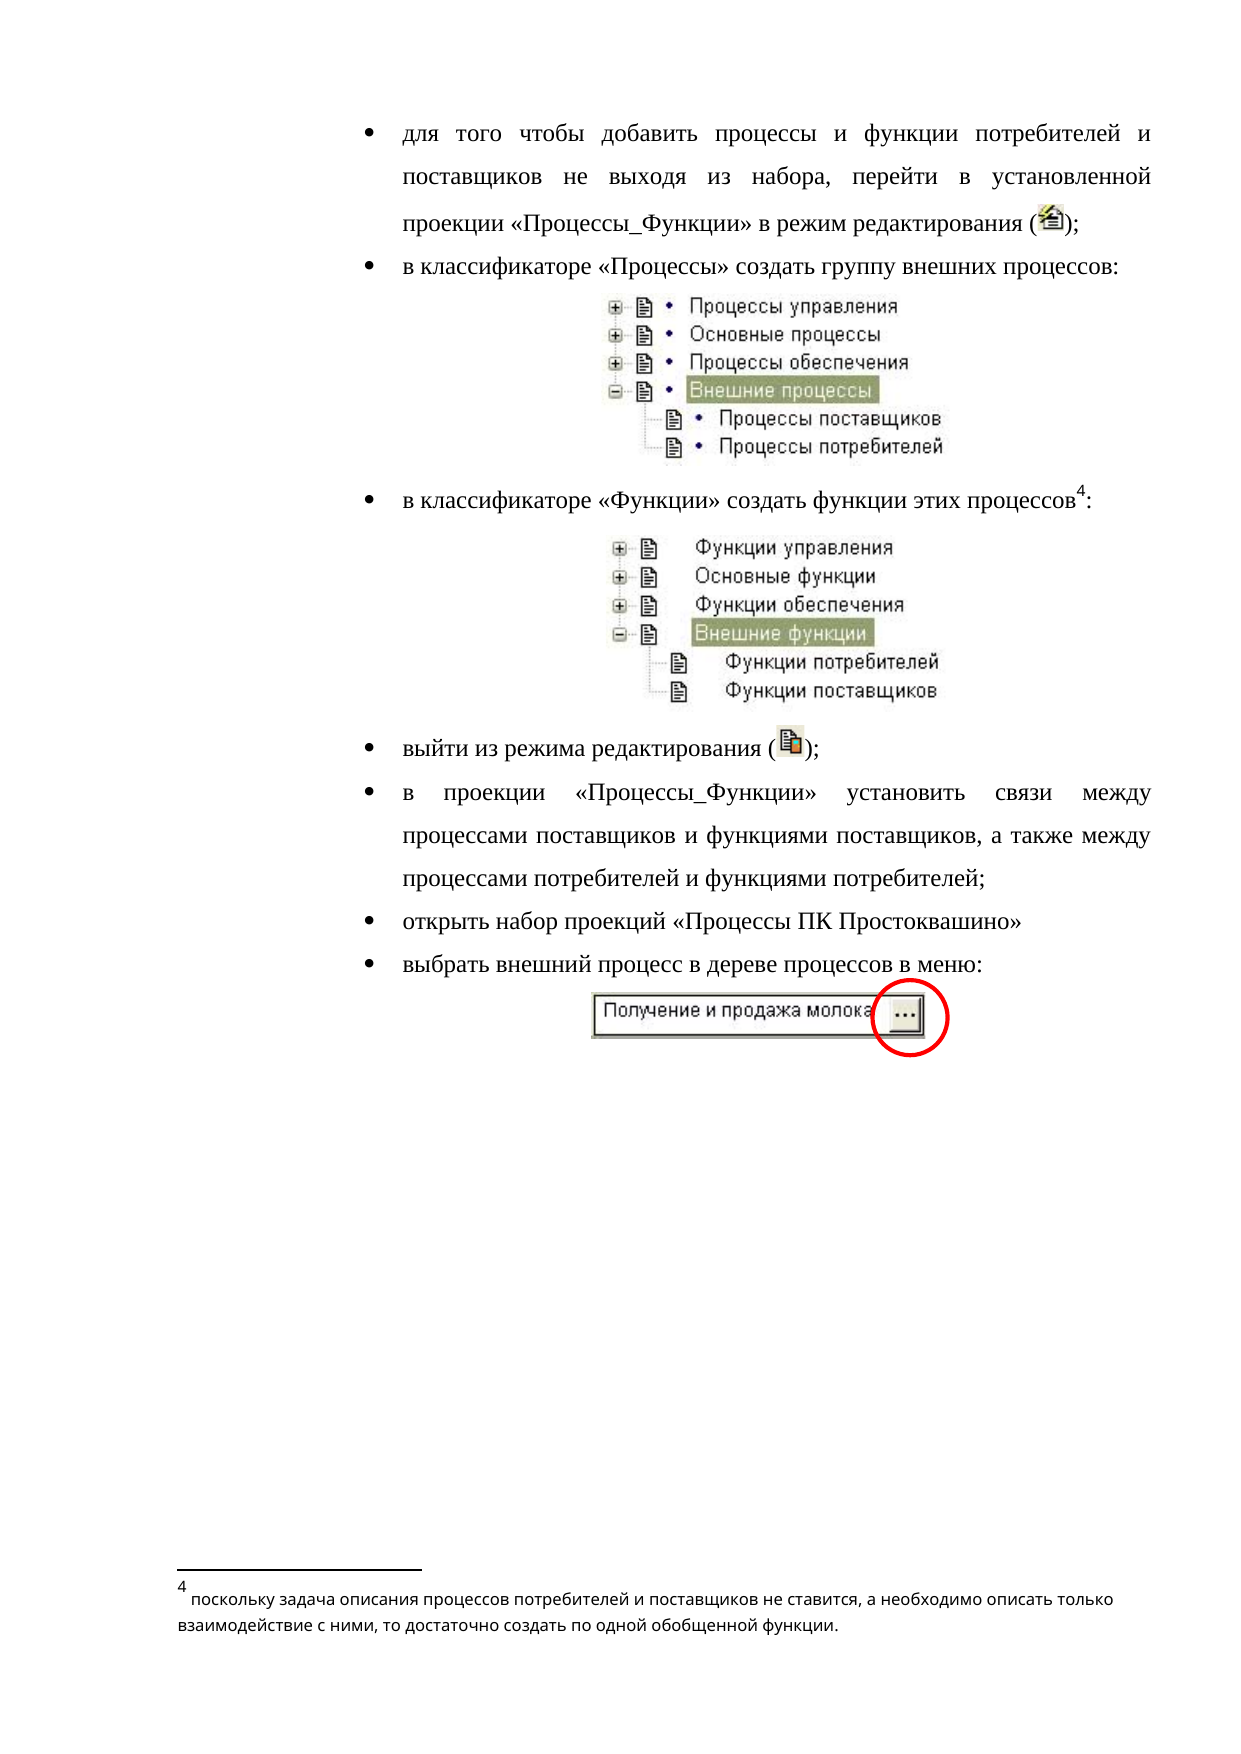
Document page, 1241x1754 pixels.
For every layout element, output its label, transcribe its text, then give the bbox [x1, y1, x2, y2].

picture [591, 992, 879, 1039]
picture [605, 535, 948, 712]
list для того чтобы добавить процессы и функции потребителей и поставщиков не выходя из набора, перейти в установленной проекции «Процессы_Функции» в режим редактирования (); [365, 118, 1152, 236]
list в классификаторе «Процессы» создать группу внешних процессов: [365, 251, 1152, 279]
picture [875, 992, 926, 1039]
list выйти из режима редактирования (); [365, 726, 1152, 762]
list выбрать внешний процесс в дереве процессов в меню: [365, 949, 1152, 978]
picture [776, 725, 805, 757]
list в проекции «Процессы_Функции» установить связи между процессами поставщиков и функциями поставщиков, а также между процессами потребителей и функциями потребителей; [365, 777, 1152, 892]
list открыть набор проекций «Процессы ПК Простоквашино» [365, 906, 1152, 935]
picture [1037, 204, 1064, 231]
picture [601, 293, 953, 466]
list в классификаторе «Функции» создать функции этих процессов: [365, 480, 1152, 517]
